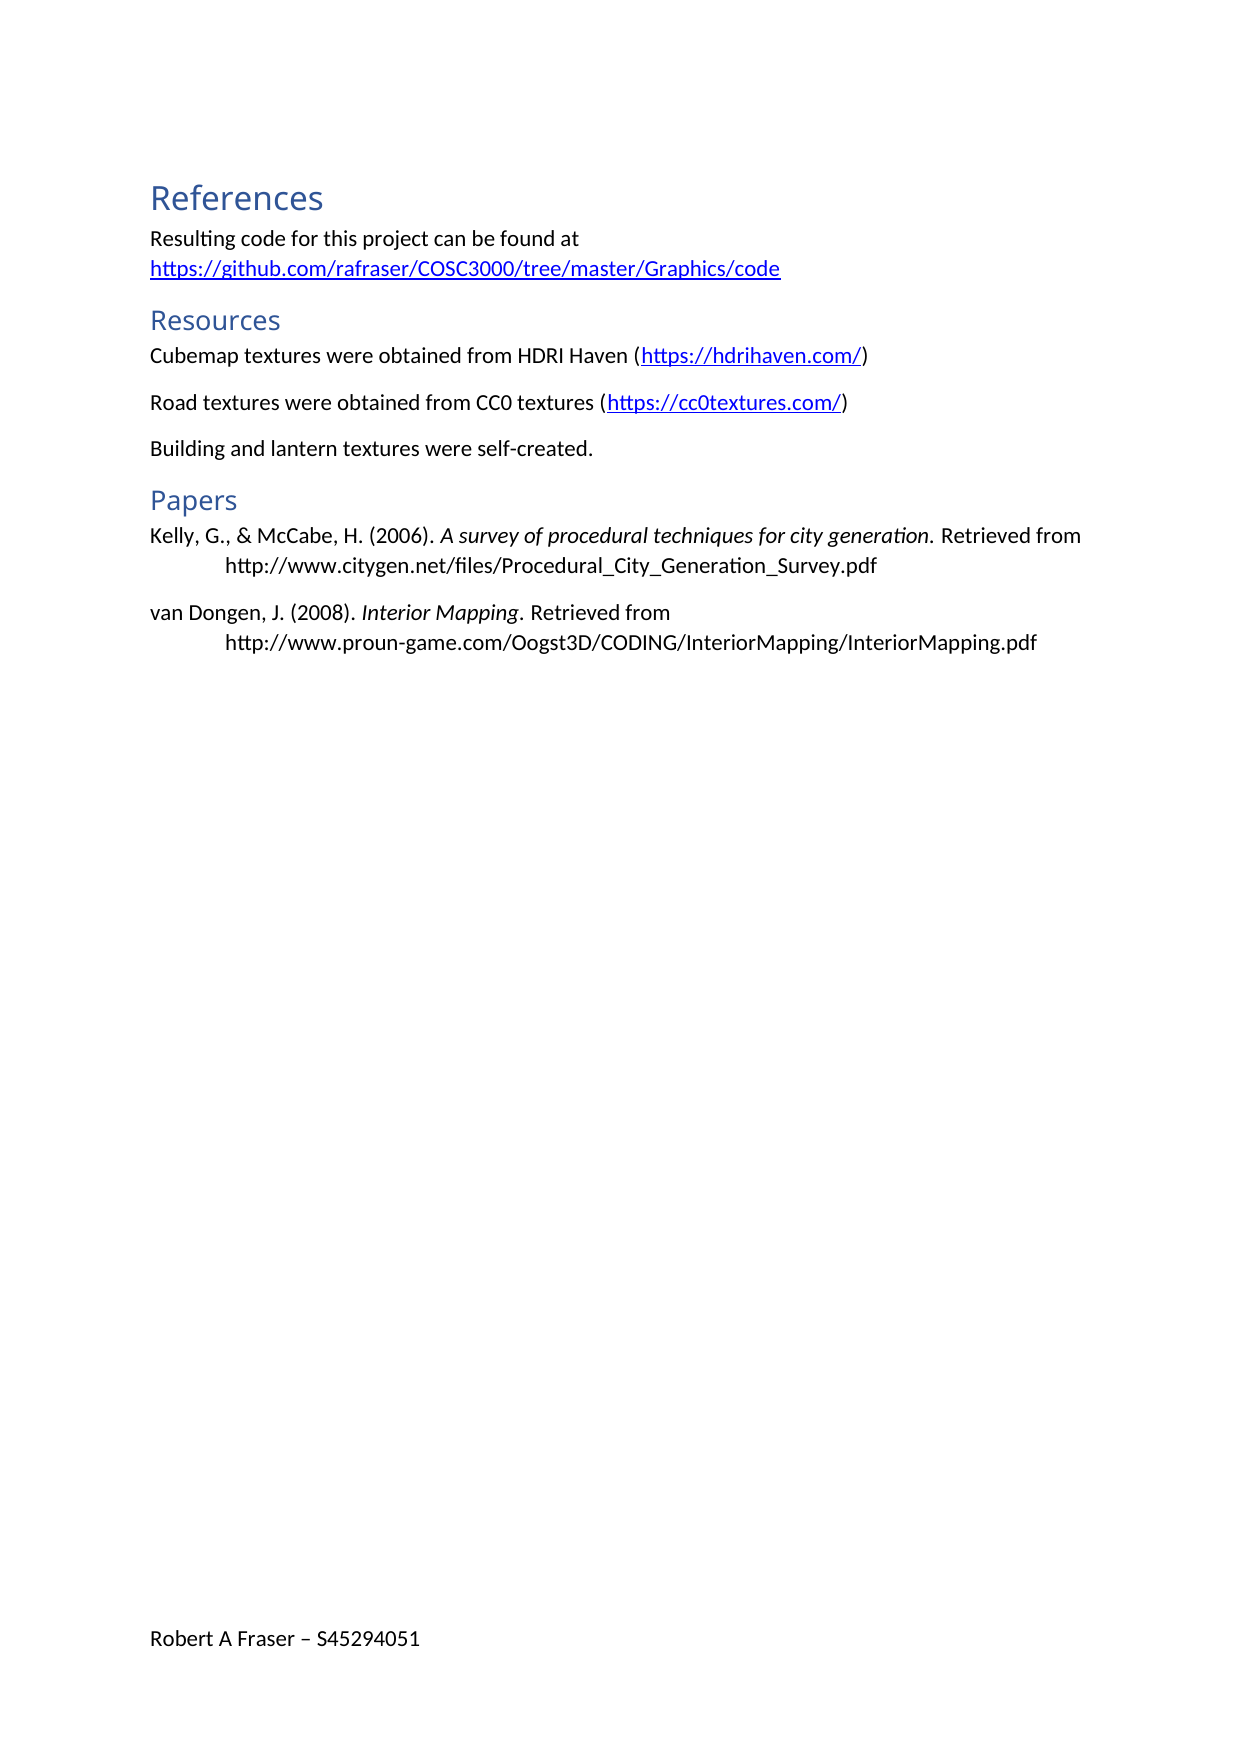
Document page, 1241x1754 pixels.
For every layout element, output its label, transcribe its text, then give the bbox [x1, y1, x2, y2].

text Building and lantern textures were self-created. [150, 434, 1090, 463]
subtitle References [150, 175, 1090, 220]
text Road textures were obtained from CC0 textures (https://cc0textures.com/) [150, 388, 1090, 416]
subtitle Papers [150, 481, 1090, 518]
subtitle Resources [150, 301, 1090, 338]
text Resulting code for this project can be found at https://github.com/rafraser/COSC3000/tree/master/Graphics/code [150, 224, 1090, 282]
text Kelly, G., & McCabe, H. (2006). A survey of procedural techniques for city generation. Retrieved from http://www.citygen.net/files/Procedural_City_Generation_Survey.pdf [150, 521, 1090, 579]
text van Dongen, J. (2008). Interior Mapping. Retrieved from http://www.proun-game.com/Oogst3D/CODING/InteriorMapping/InteriorMapping.pdf [150, 598, 1090, 657]
text Cubemap textures were obtained from HDRI Haven (https://hdrihaven.com/) [150, 341, 1090, 369]
